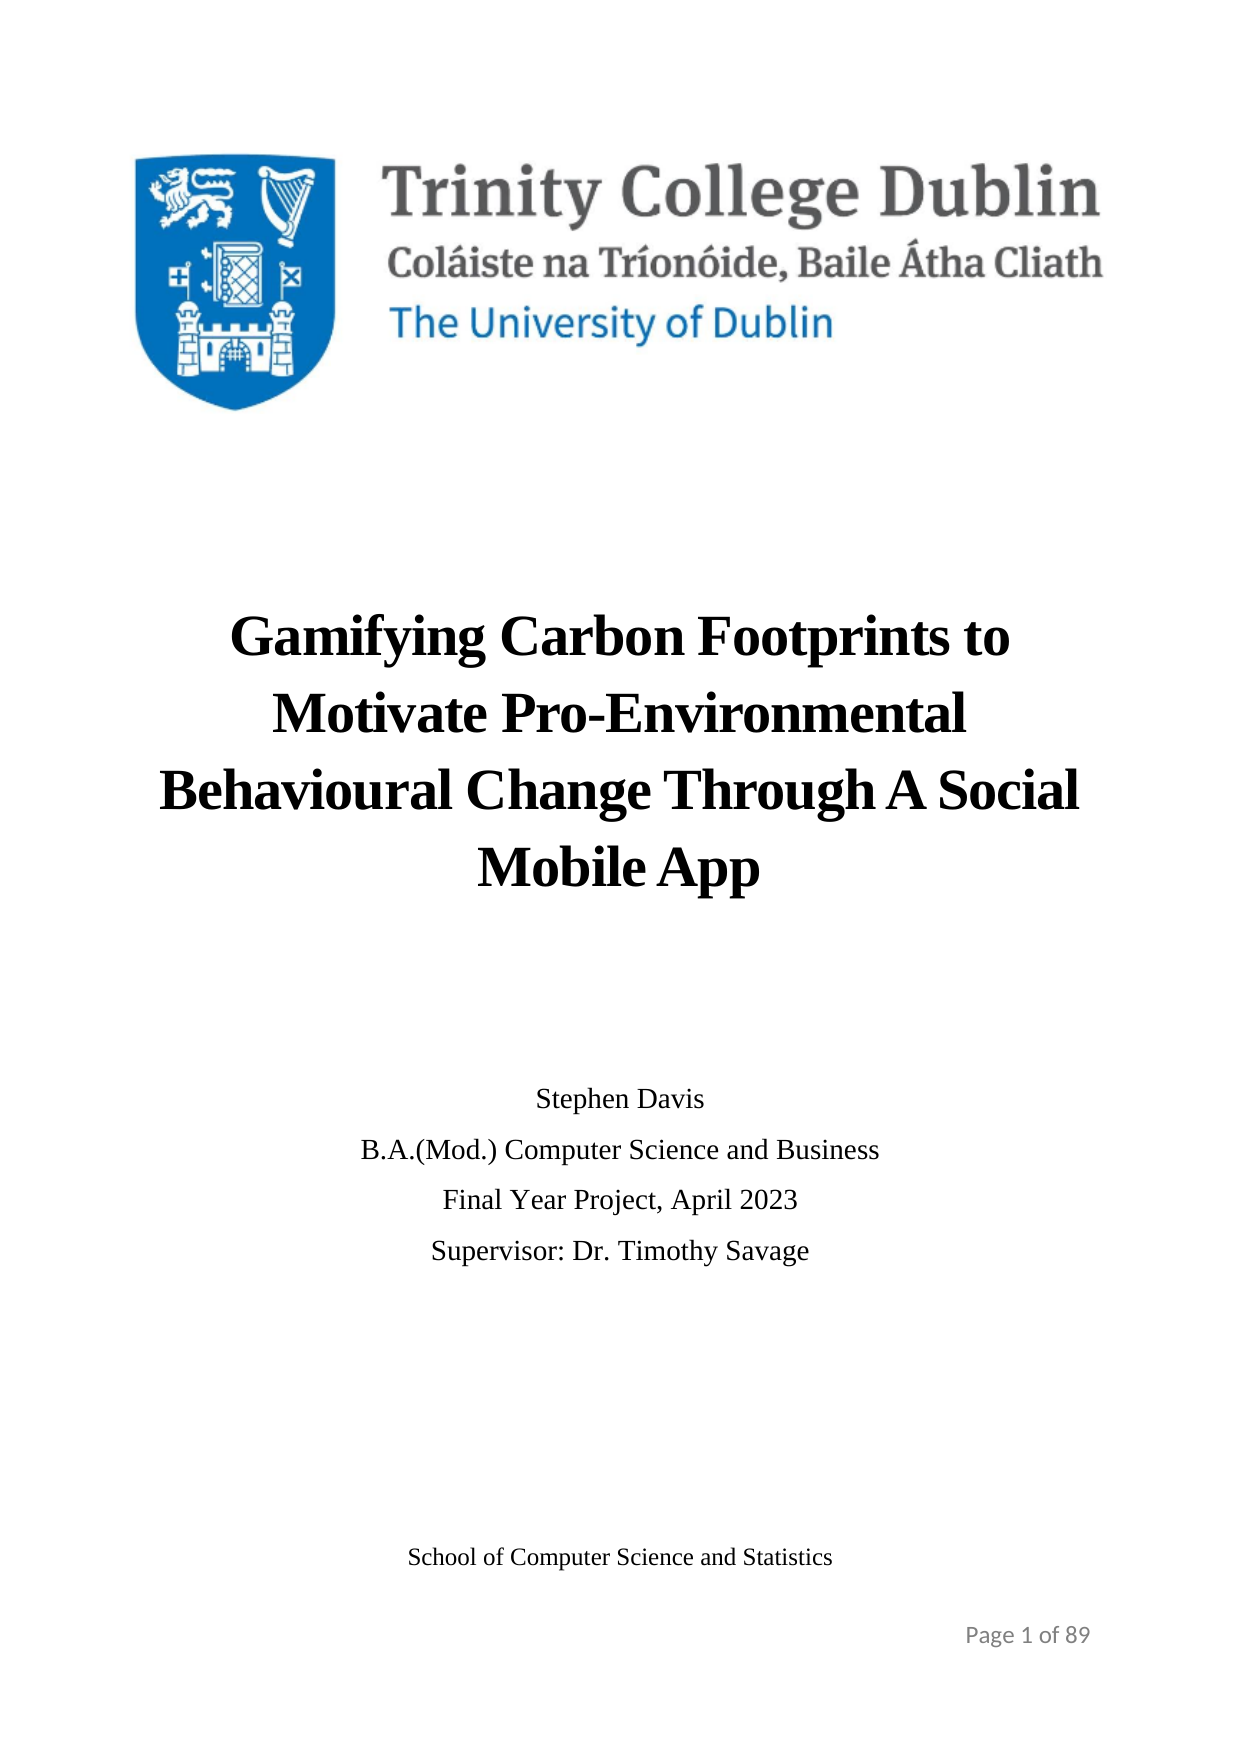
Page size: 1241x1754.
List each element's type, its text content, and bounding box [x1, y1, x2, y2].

text B.A.(Mod.) Computer Science and Business [150, 1132, 1090, 1166]
picture [123, 150, 1117, 414]
title Gamifying Carbon Footprints to Motivate Pro-Environmental Behavioural Change Through A Social Mobile App [150, 601, 1090, 899]
text Final Year Project, April 2023 [150, 1182, 1090, 1216]
text Supervisor: Dr. Timothy Savage [150, 1233, 1090, 1266]
text School of Computer Science and Statistics [150, 1542, 1090, 1570]
text Stephen Davis [150, 1082, 1090, 1115]
